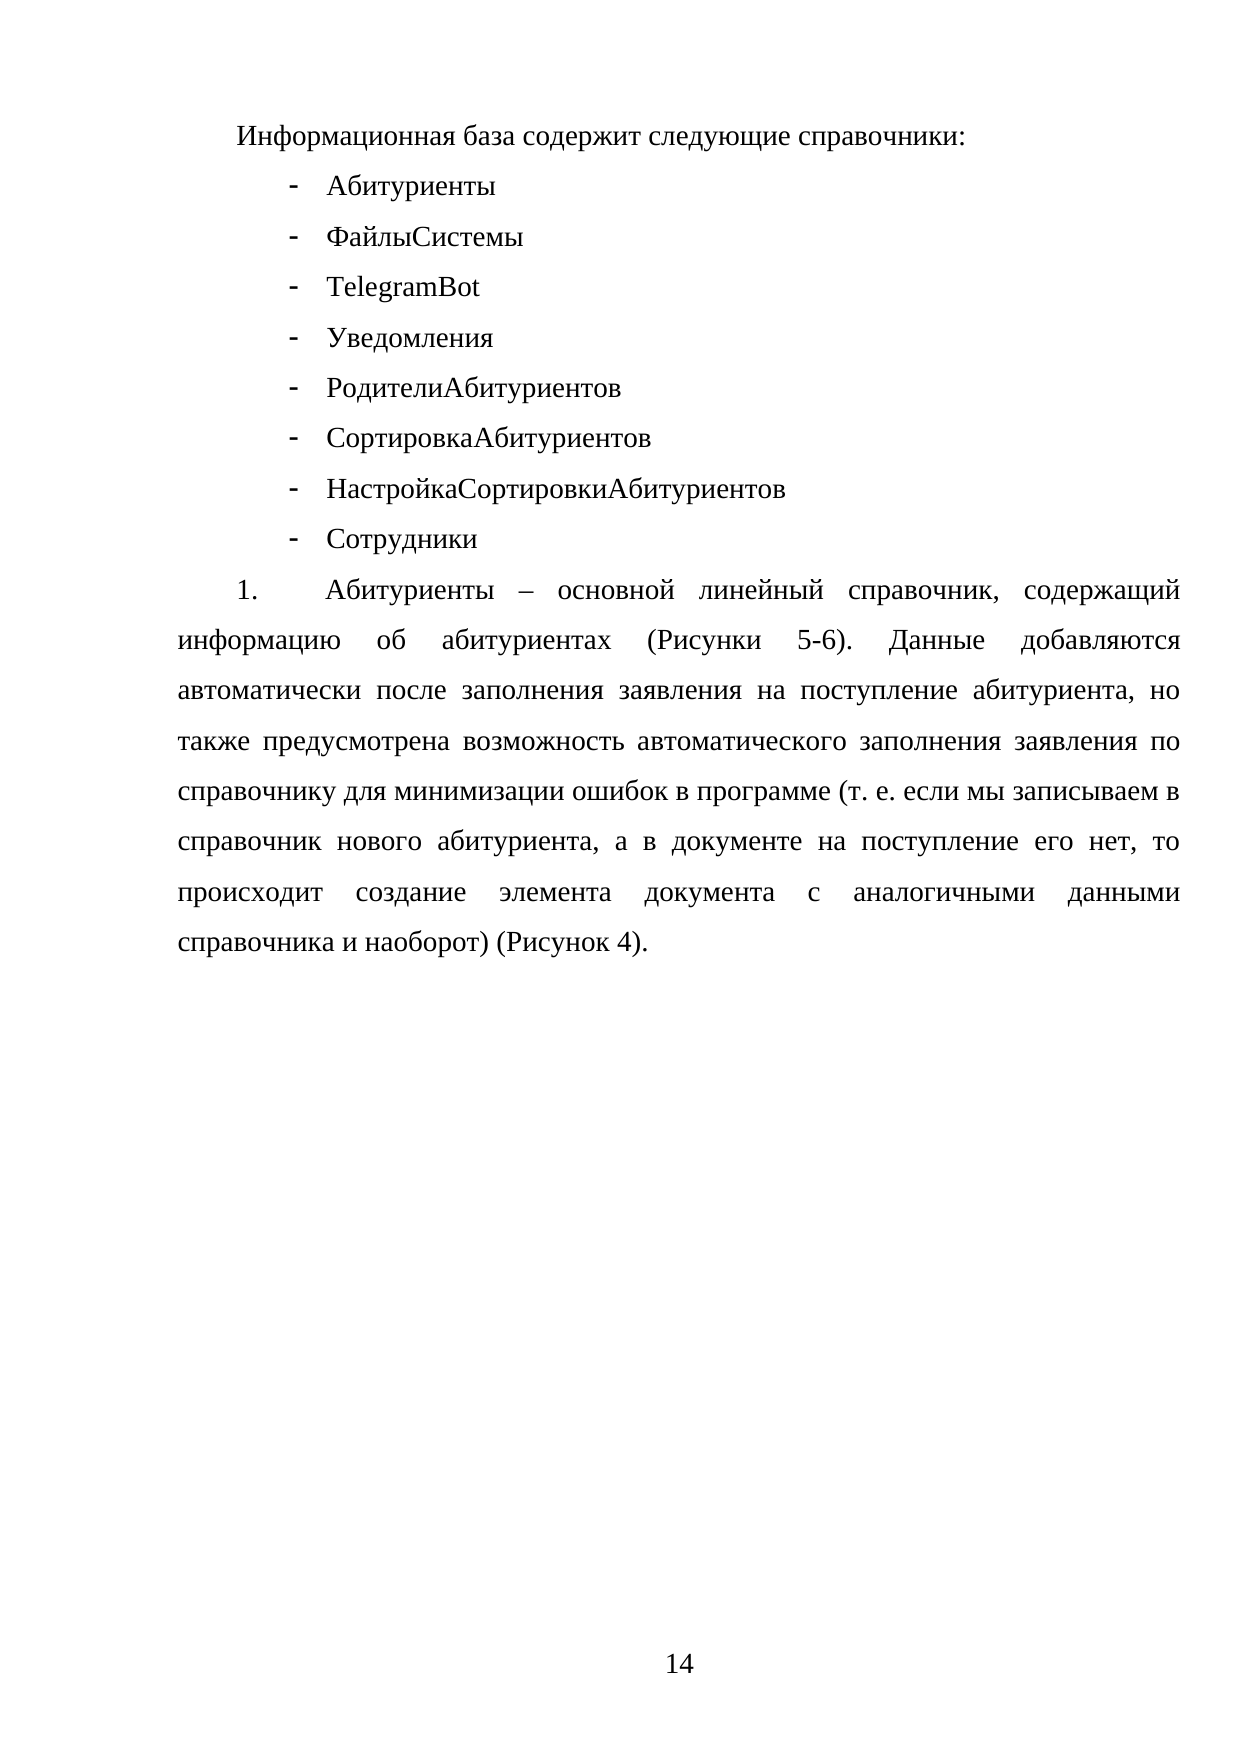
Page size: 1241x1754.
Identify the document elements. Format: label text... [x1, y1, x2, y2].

list Уведомления [288, 320, 1181, 353]
list Сотрудники [288, 521, 1181, 555]
list TelegramBot [288, 269, 1181, 303]
list Абитуриенты – основной линейный справочник, содержащий информацию об абитуриентах (Рисунки 5-6). Данные добавляются автоматически после заполнения заявления на поступление абитуриента, но также предусмотрена возможность автоматического заполнения заявления по справочнику для минимизации ошибок в программе (т. е. если мы записываем в справочник нового абитуриента, а в документе на поступление его нет, то происходит создание элемента документа с аналогичными данными справочника и наоборот) (Рисунок 4). [177, 572, 1181, 957]
list Абитуриенты [288, 168, 1181, 202]
list ФайлыСистемы [288, 219, 1181, 252]
text Информационная база содержит следующие справочники: [177, 118, 1181, 152]
list РодителиАбитуриентов [288, 370, 1181, 404]
list НастройкаСортировкиАбитуриентов [288, 471, 1181, 504]
list СортировкаАбитуриентов [288, 421, 1181, 454]
